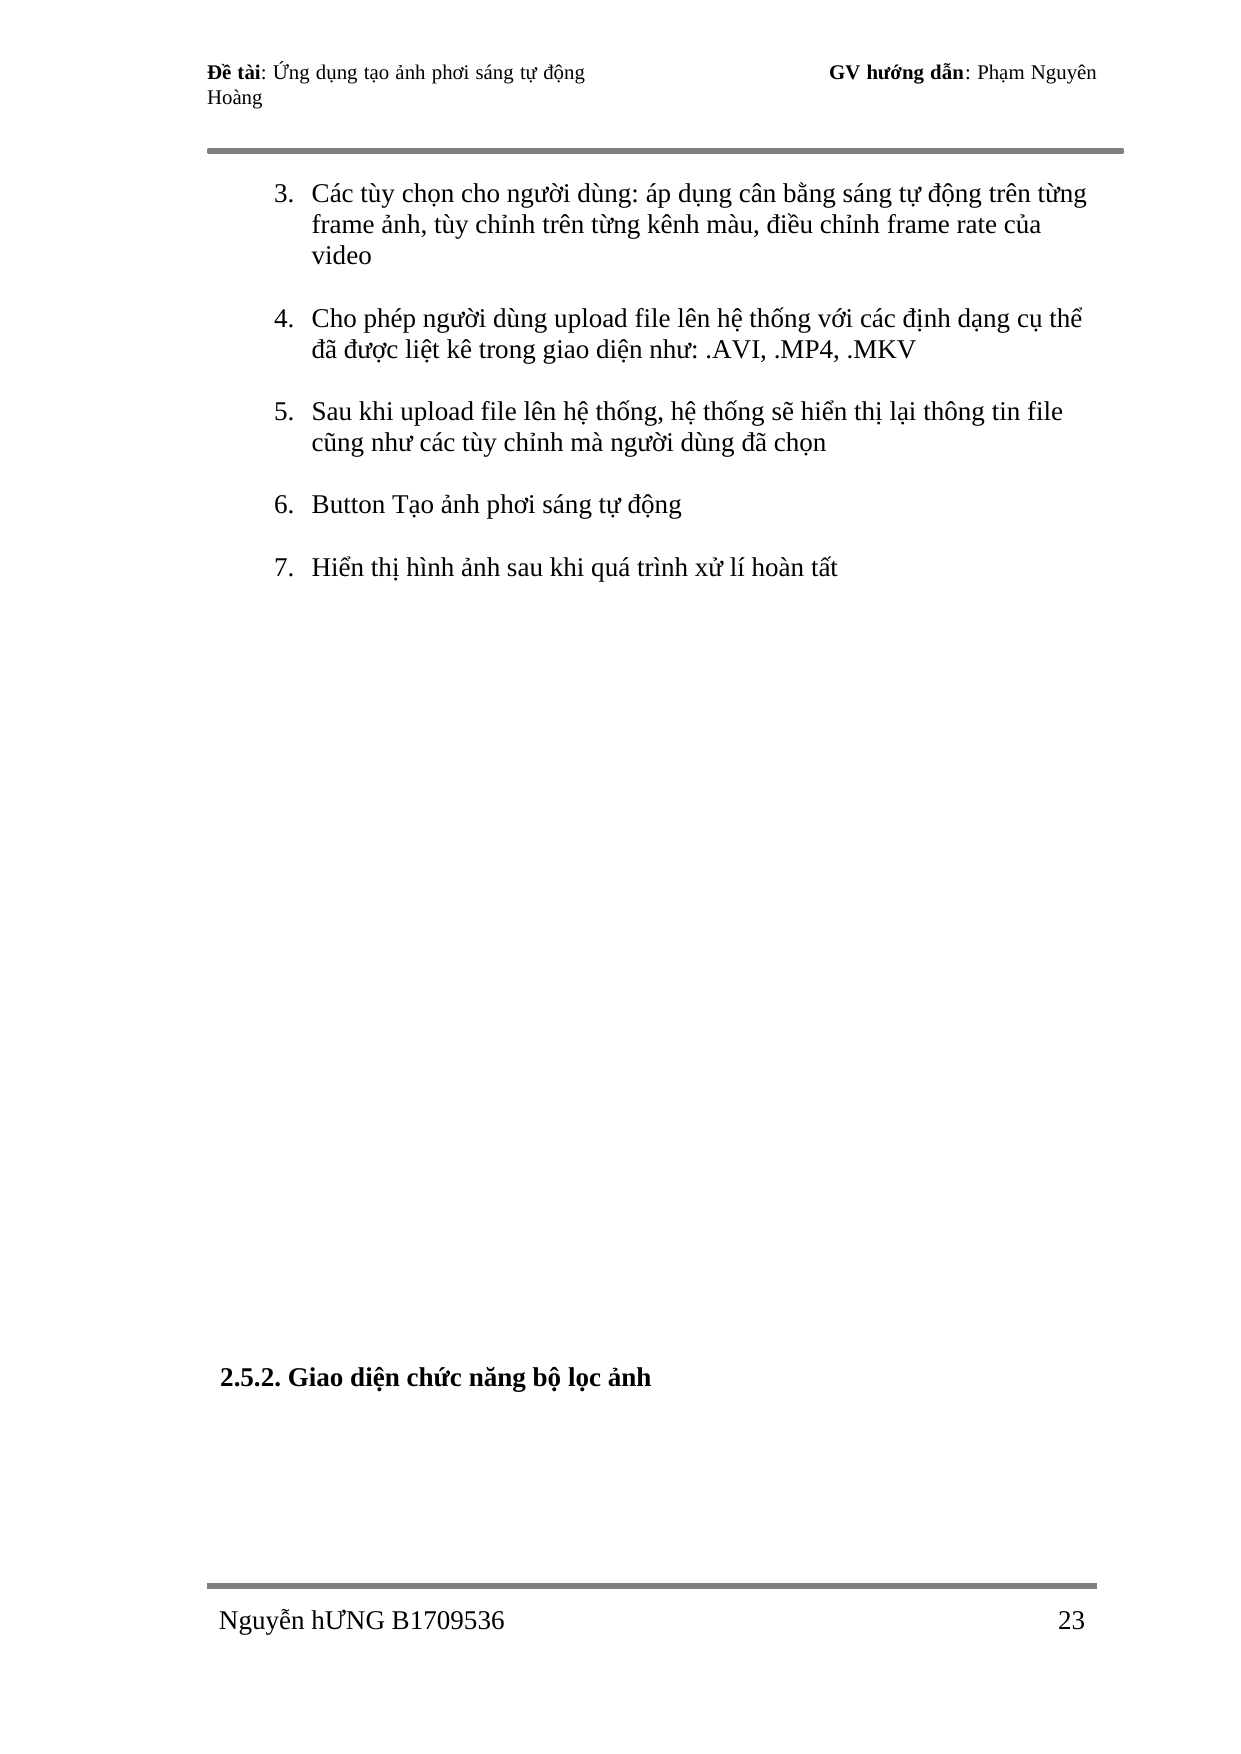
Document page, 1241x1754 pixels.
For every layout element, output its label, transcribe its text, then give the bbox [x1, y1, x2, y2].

list Các tùy chọn cho người dùng: áp dụng cân bằng sáng tự động trên từng frame ảnh, tùy chỉnh trên từng kênh màu, điều chỉnh frame rate của video [274, 177, 1097, 271]
subtitle 2.5.2. Giao diện chức năng bộ lọc ảnh [103, 1361, 768, 1392]
list Button Tạo ảnh phơi sáng tự động [274, 489, 1097, 520]
list Sau khi upload file lên hệ thống, hệ thống sẽ hiển thị lại thông tin file cũng như các tùy chỉnh mà người dùng đã chọn [274, 395, 1097, 457]
list Cho phép người dùng upload file lên hệ thống với các định dạng cụ thể đã được liệt kê trong giao diện như: .AVI, .MP4, .MKV [274, 302, 1097, 364]
list Hiển thị hình ảnh sau khi quá trình xử lí hoàn tất [274, 551, 1097, 582]
